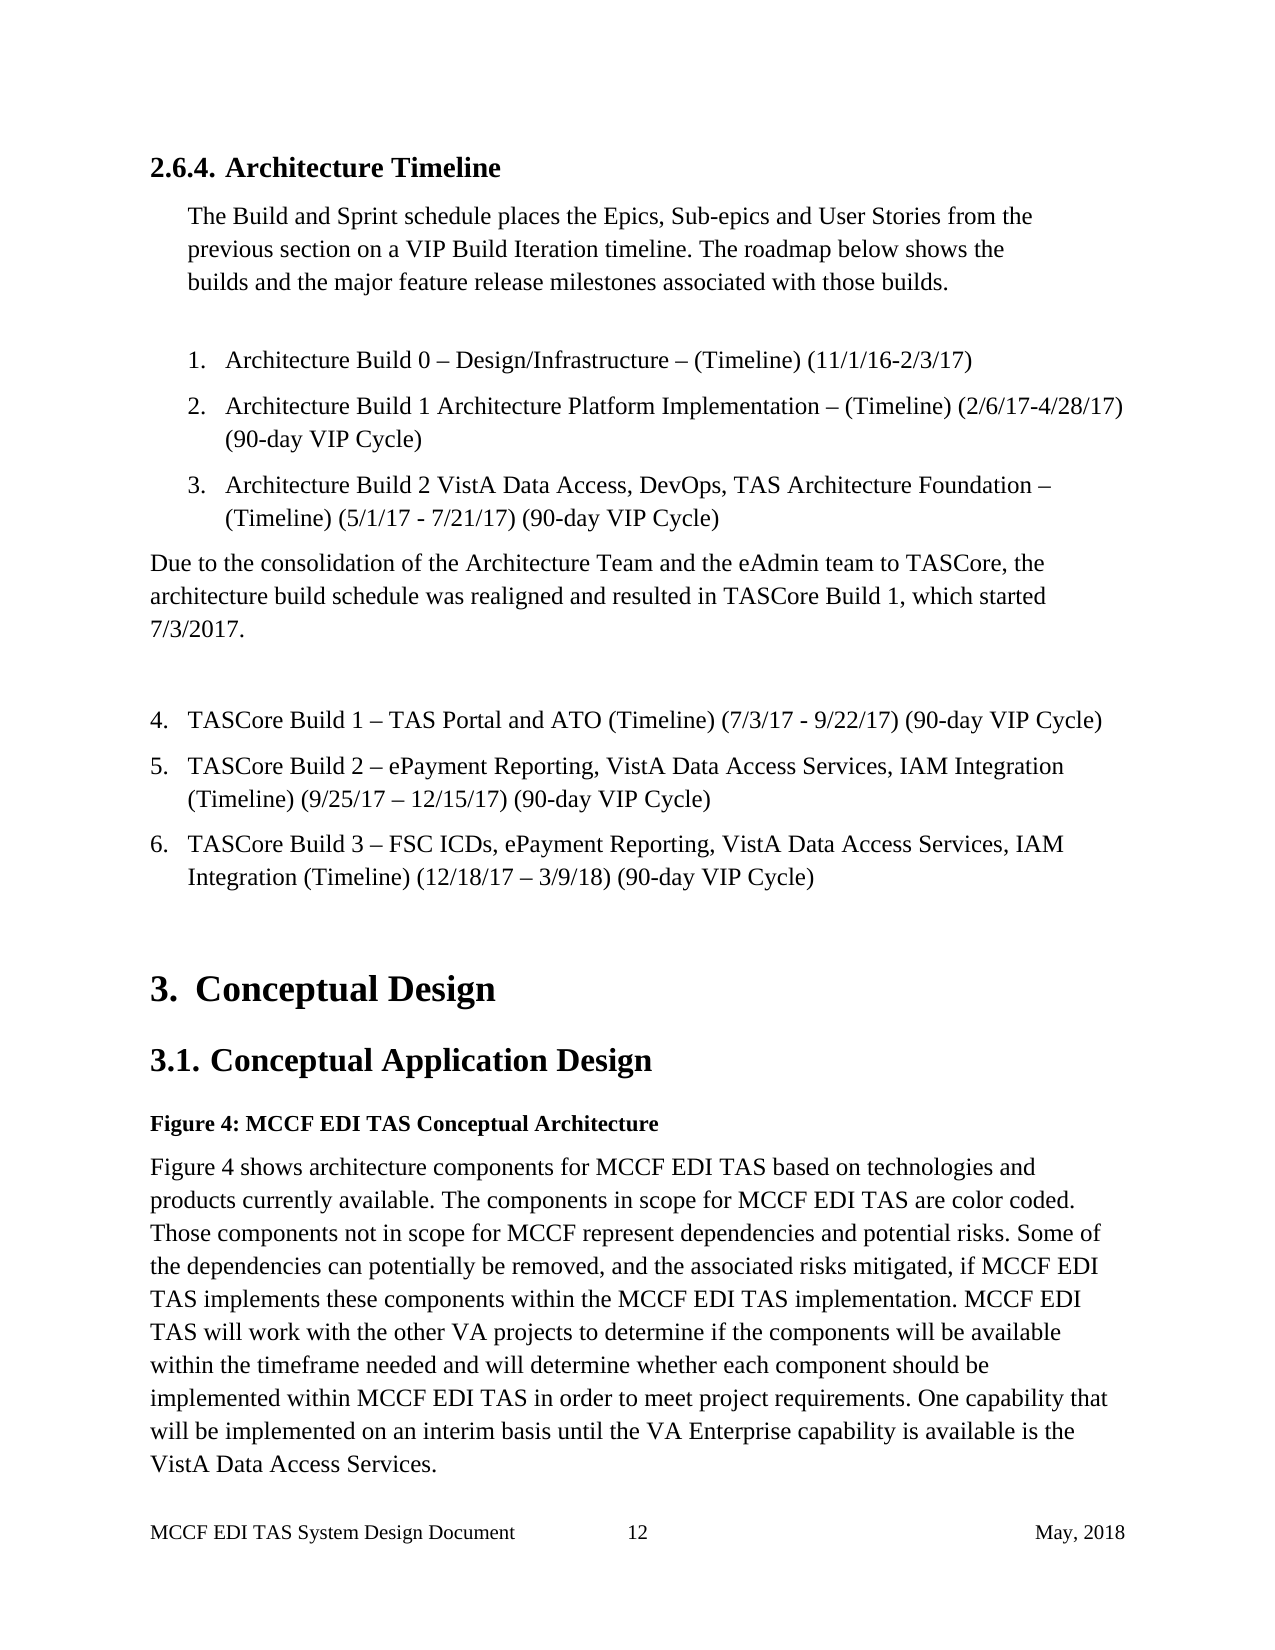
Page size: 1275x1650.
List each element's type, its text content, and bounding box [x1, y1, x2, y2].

text Figure 4 shows architecture components for MCCF EDI TAS based on technologies and products currently available. The components in scope for MCCF EDI TAS are color coded. Those components not in scope for MCCF represent dependencies and potential risks. Some of the dependencies can potentially be removed, and the associated risks mitigated, if MCCF EDI TAS implements these components within the MCCF EDI TAS implementation. MCCF EDI TAS will work with the other VA projects to determine if the components will be available within the timeframe needed and will determine whether each component should be implemented within MCCF EDI TAS in order to meet project requirements. One capability that will be implemented on an interim basis until the VA Enterprise capability is available is the VistA Data Access Services. [150, 1152, 1125, 1478]
list Architecture Build 0 – Design/Infrastructure – (Timeline) (11/1/16-2/3/17) [187, 346, 1125, 374]
list Architecture Build 2 VistA Data Access, DevOps, TAS Architecture Foundation – (Timeline) (5/1/17 - 7/21/17) (90-day VIP Cycle) [187, 470, 1125, 531]
subtitle Architecture Timeline [150, 150, 1125, 183]
list The Build and Sprint schedule places the Epics, Sub-epics and User Stories from the previous section on a VIP Build Iteration timeline. The roadmap below shows the builds and the major feature release milestones associated with those builds. [187, 201, 1050, 296]
list TASCore Build 2 – ePayment Reporting, VistA Data Access Services, IAM Integration (Timeline) (9/25/17 – 12/15/17) (90-day VIP Cycle) [150, 751, 1125, 813]
list TASCore Build 3 – FSC ICDs, ePayment Reporting, VistA Data Access Services, IAM Integration (Timeline) (12/18/17 – 3/9/18) (90-day VIP Cycle) [150, 829, 1125, 891]
subtitle Conceptual Design [150, 966, 1125, 1009]
list Architecture Build 1 Architecture Platform Implementation – (Timeline) (2/6/17-4/28/17) (90-day VIP Cycle) [187, 391, 1125, 453]
subtitle Conceptual Application Design [150, 1041, 1125, 1079]
list Due to the consolidation of the Architecture Team and the eAdmin team to TASCore, the architecture build schedule was realigned and resulted in TASCore Build 1, which started 7/3/2017. [150, 548, 1050, 643]
list TASCore Build 1 – TAS Portal and ATO (Timeline) (7/3/17 - 9/22/17) (90-day VIP Cycle) [150, 705, 1125, 734]
